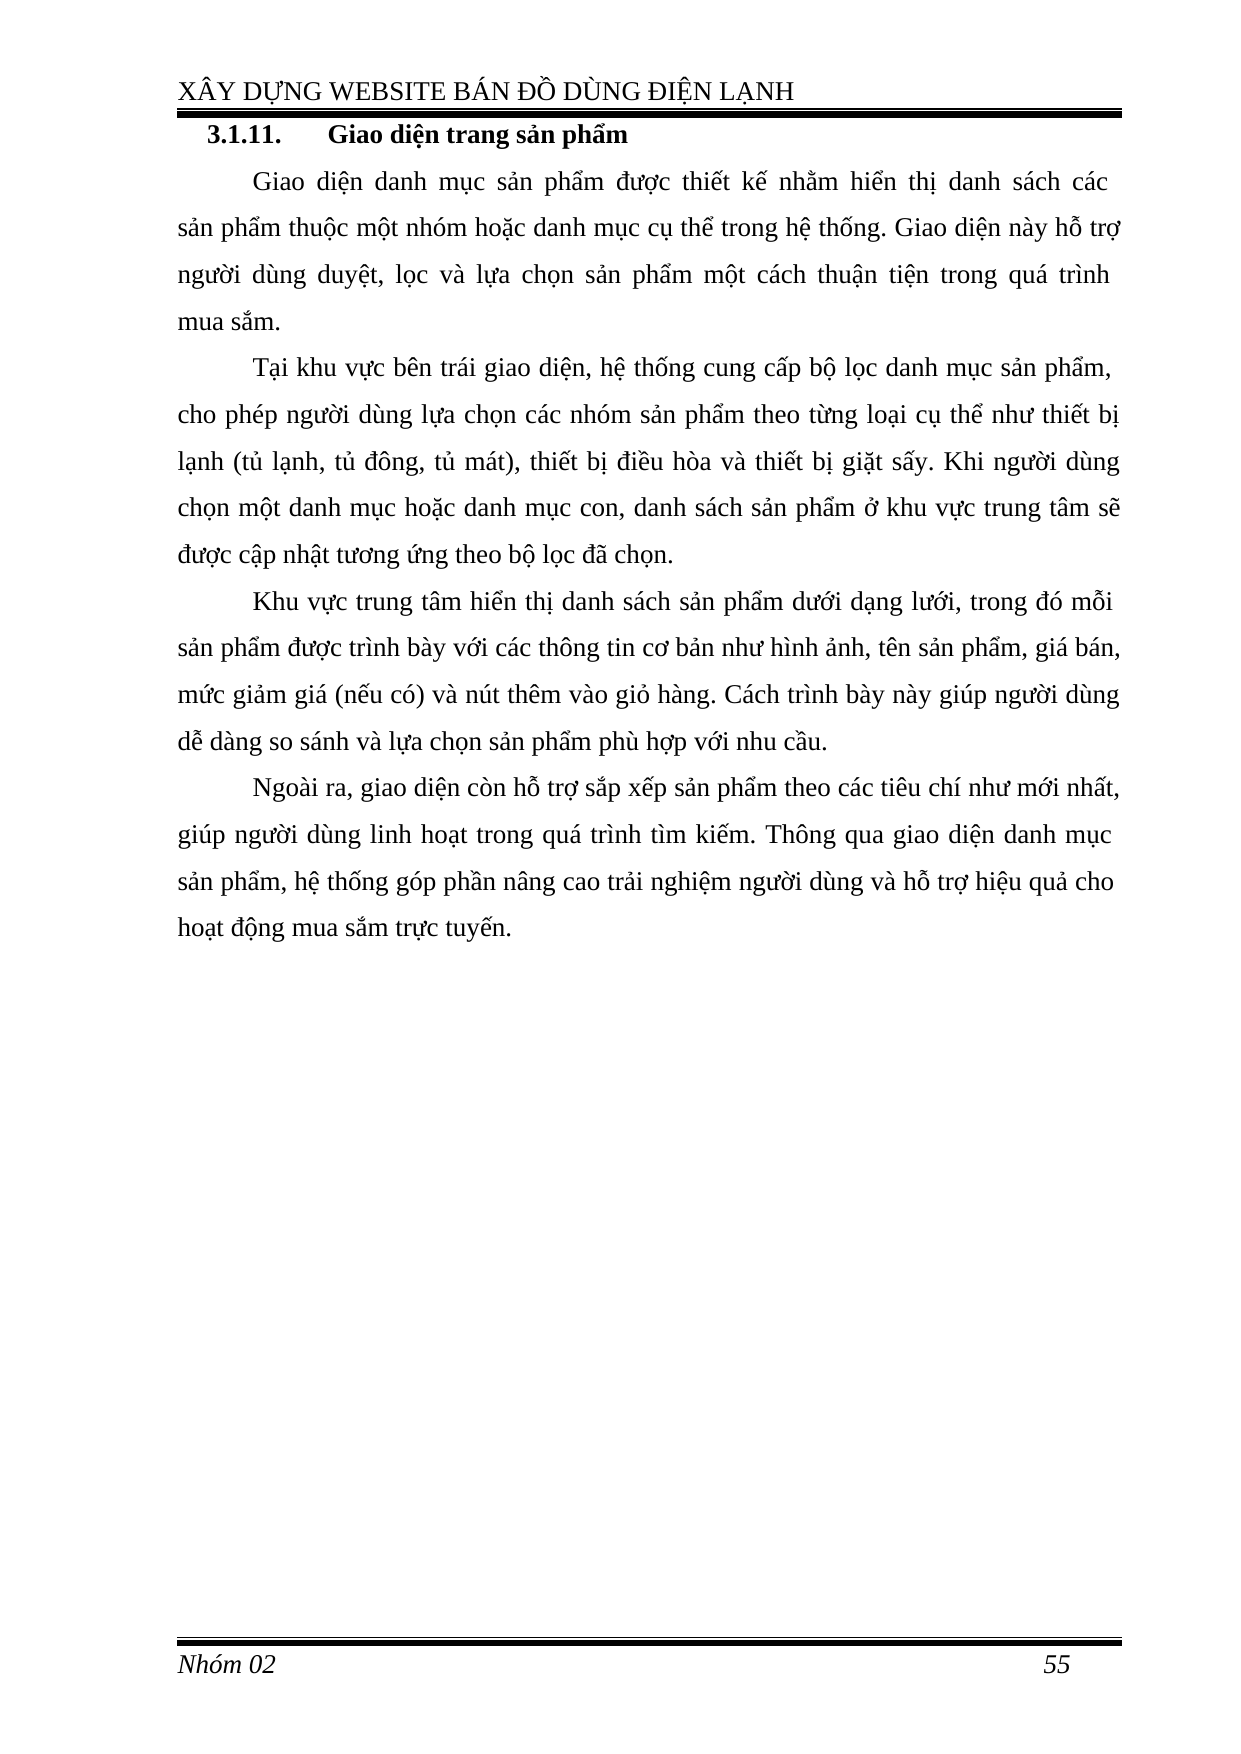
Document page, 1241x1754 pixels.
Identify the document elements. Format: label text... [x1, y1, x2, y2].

text Giao diện danh mục sản phẩm được thiết kế nhằm hiển thị danh sách các sản phẩm thuộc một nhóm hoặc danh mục cụ thể trong hệ thống. Giao diện này hỗ trợ người dùng duyệt, lọc và lựa chọn sản phẩm một cách thuận tiện trong quá trình mua sắm. [177, 165, 1122, 336]
text Tại khu vực bên trái giao diện, hệ thống cung cấp bộ lọc danh mục sản phẩm, cho phép người dùng lựa chọn các nhóm sản phẩm theo từng loại cụ thể như thiết bị lạnh (tủ lạnh, tủ đông, tủ mát), thiết bị điều hòa và thiết bị giặt sấy. Khi người dùng chọn một danh mục hoặc danh mục con, danh sách sản phẩm ở khu vực trung tâm sẽ được cập nhật tương ứng theo bộ lọc đã chọn. [177, 351, 1122, 569]
subtitle Giao diện trang sản phẩm [207, 118, 1122, 149]
text Ngoài ra, giao diện còn hỗ trợ sắp xếp sản phẩm theo các tiêu chí như mới nhất, giúp người dùng linh hoạt trong quá trình tìm kiếm. Thông qua giao diện danh mục sản phẩm, hệ thống góp phần nâng cao trải nghiệm người dùng và hỗ trợ hiệu quả cho hoạt động mua sắm trực tuyến. [177, 771, 1122, 943]
text Khu vực trung tâm hiển thị danh sách sản phẩm dưới dạng lưới, trong đó mỗi sản phẩm được trình bày với các thông tin cơ bản như hình ảnh, tên sản phẩm, giá bán, mức giảm giá (nếu có) và nút thêm vào giỏ hàng. Cách trình bày này giúp người dùng dễ dàng so sánh và lựa chọn sản phẩm phù hợp với nhu cầu. [177, 585, 1122, 756]
